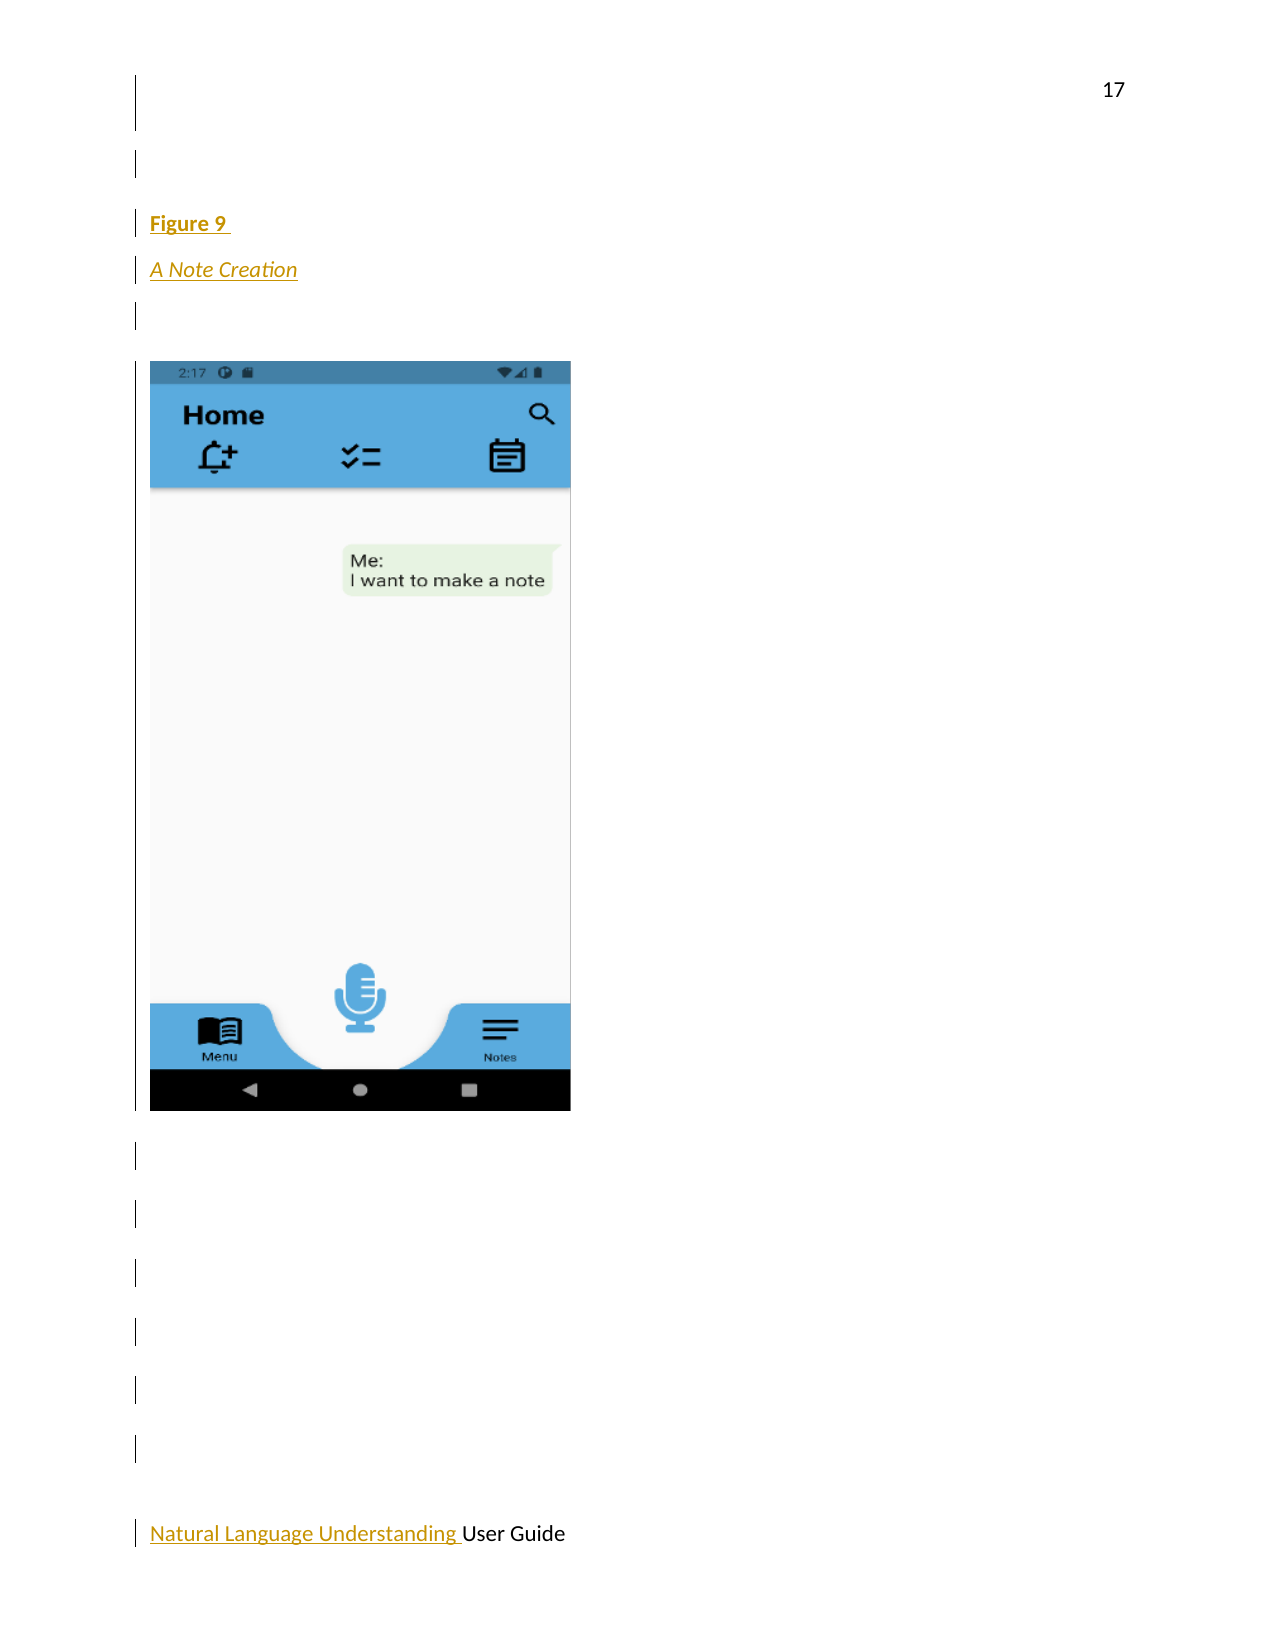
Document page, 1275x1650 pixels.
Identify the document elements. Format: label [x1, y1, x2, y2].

picture [150, 361, 572, 1111]
